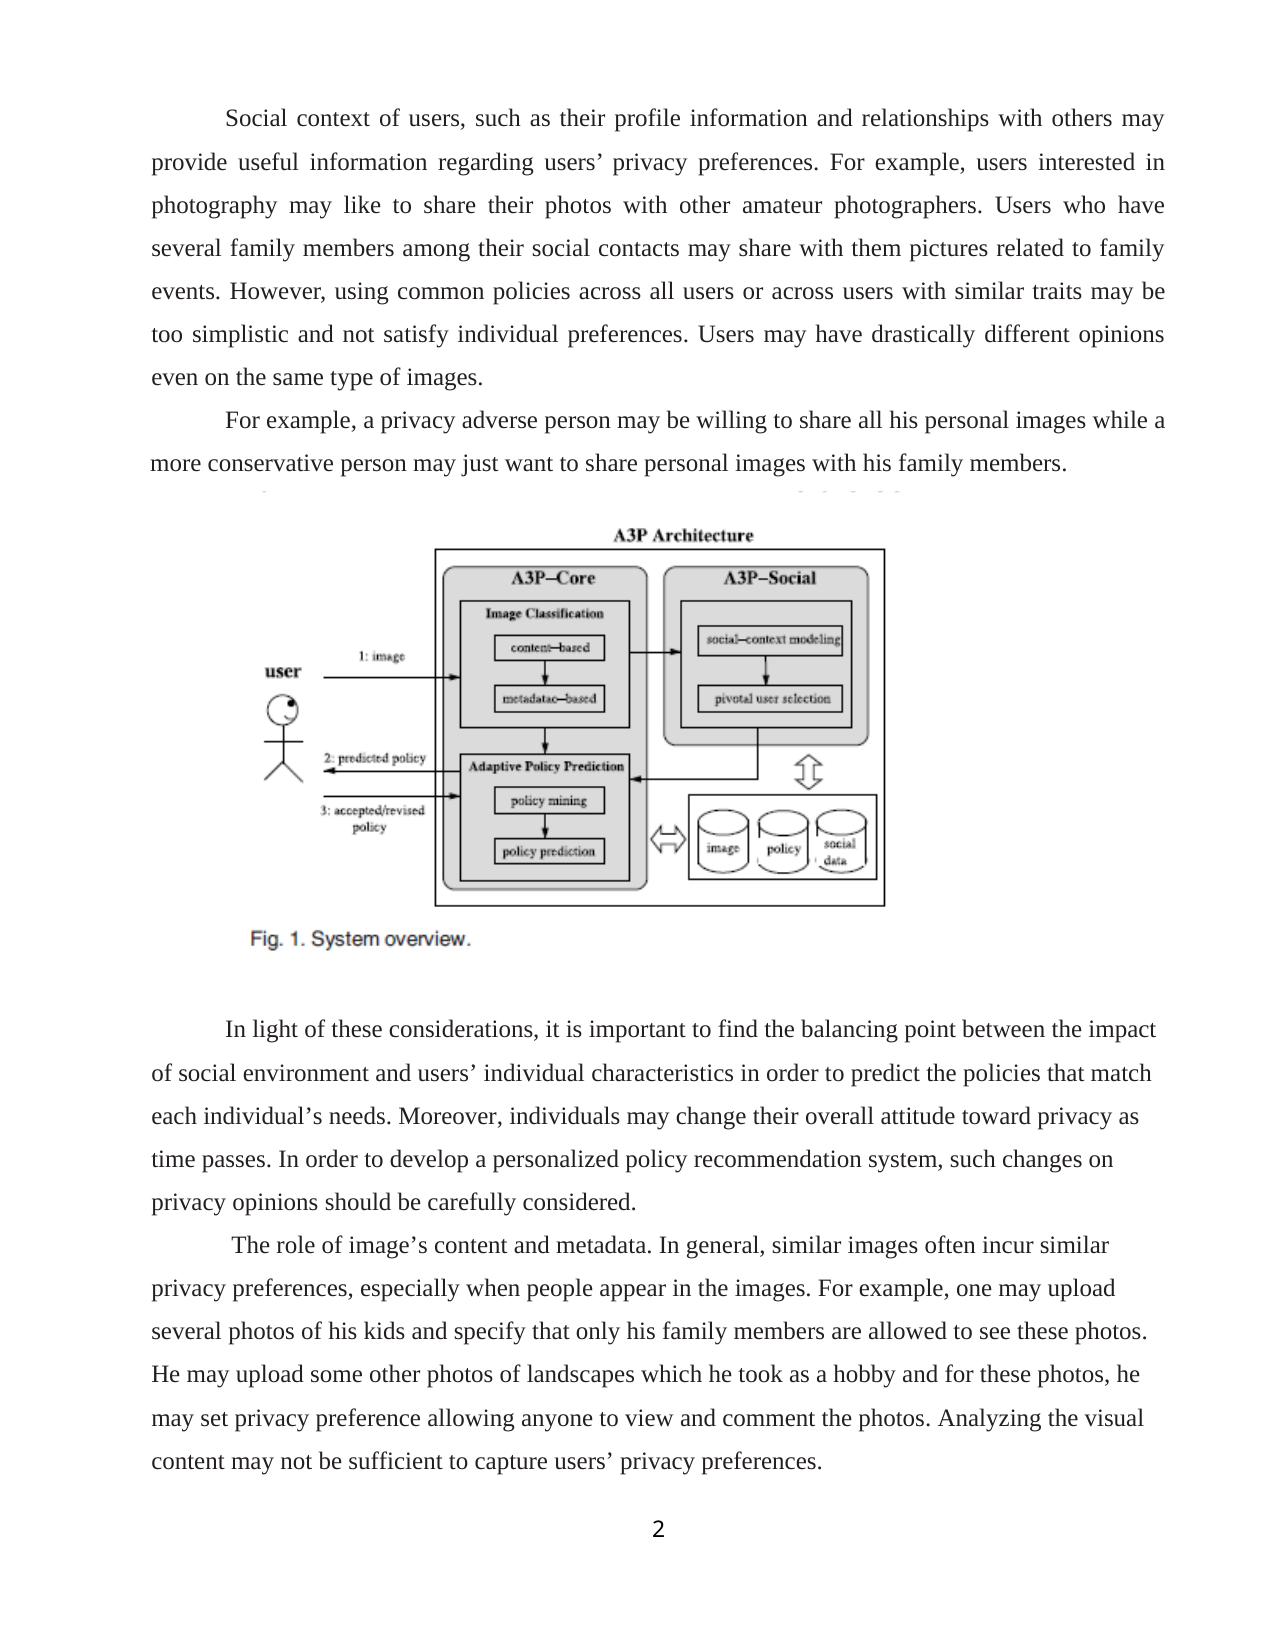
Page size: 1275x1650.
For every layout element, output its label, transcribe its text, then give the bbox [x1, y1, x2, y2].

text Social context of users, such as their profile information and relationships with others may provide useful information regarding users’ privacy preferences. For example, users interested in photography may like to share their photos with other amateur photographers. Users who have several family members among their social contacts may share with them pictures related to family events. However, using common policies across all users or across users with similar traits may be too simplistic and not satisfy individual preferences. Users may have drastically different opinions even on the same type of images. [151, 103, 1167, 391]
text For example, a privacy adverse person may be willing to share all his personal images while a more conservative person may just want to share personal images with his family members. [150, 405, 1167, 477]
picture [219, 491, 909, 957]
list The role of image’s content and metadata. In general, similar images often incur similar privacy preferences, especially when people appear in the images. For example, one may upload several photos of his kids and specify that only his family members are allowed to see these photos. He may upload some other photos of landscapes which he took as a hobby and for these photos, he may set privacy preference allowing anyone to view and comment the photos. Analyzing the visual content may not be sufficient to capture users’ privacy preferences. [151, 1230, 1167, 1474]
list In light of these considerations, it is important to find the balancing point between the impact of social environment and users’ individual characteristics in order to predict the policies that match each individual’s needs. Moreover, individuals may change their overall attitude toward privacy as time passes. In order to develop a personalized policy recommendation system, such changes on privacy opinions should be carefully considered. [151, 1014, 1167, 1216]
